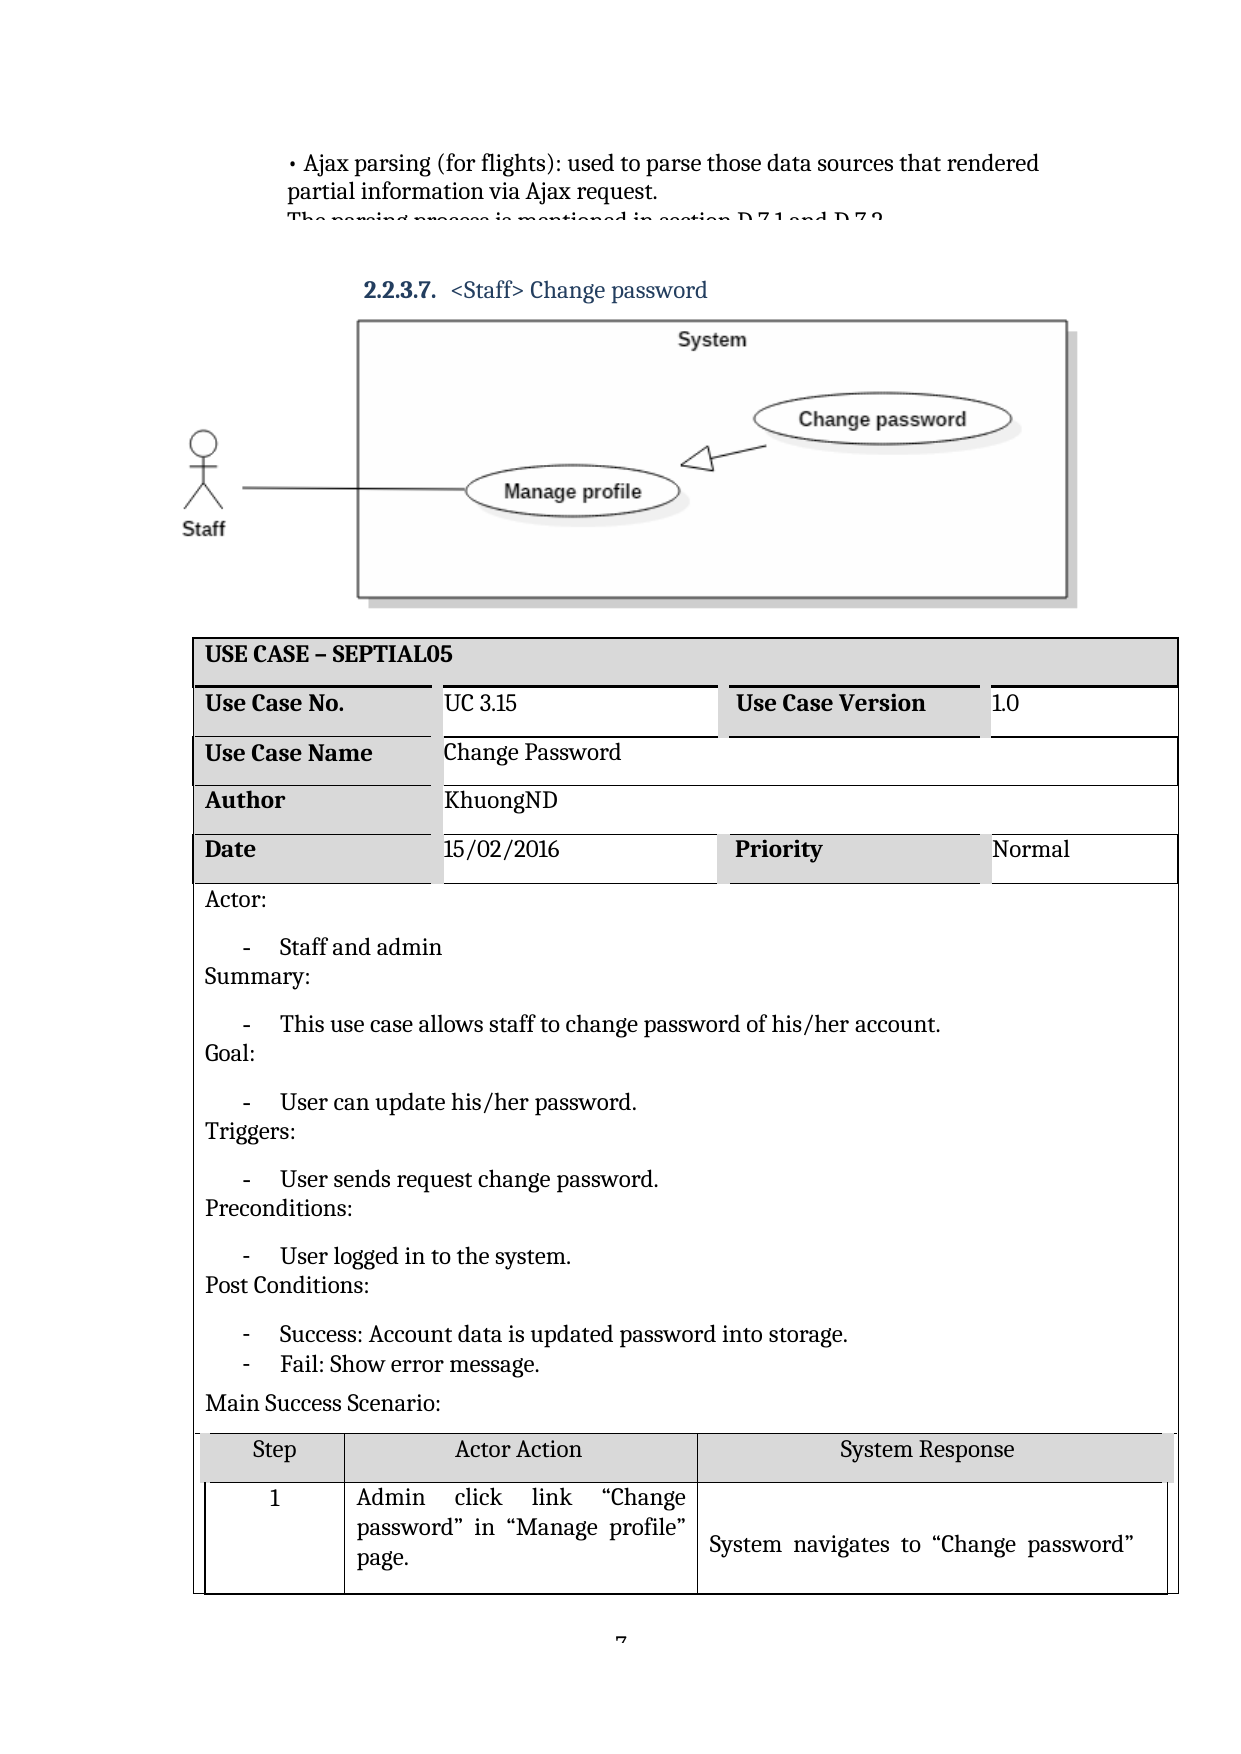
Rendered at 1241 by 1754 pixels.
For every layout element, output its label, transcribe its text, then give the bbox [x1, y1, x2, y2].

table_cell Admin click link “Change password” in “Manage profile” page. [345, 1483, 697, 1593]
table_cell Actor Action [345, 1434, 697, 1482]
table_header USE CASE – SEPTIAL05 [194, 639, 1177, 685]
table_cell 1 [206, 1483, 344, 1593]
table_cell Normal [992, 835, 1177, 883]
table_cell [1168, 1482, 1178, 1593]
table_cell Actor: Staff and admin Summary: This use case allows staff to change password of his/her account. Goal: User can update his/her password. Triggers: User sends request change password. Preconditions: User logged in to the system. Post Conditions: Success: Account data is updated password into storage. Fail: Show error message. Main Success Scenario: [194, 884, 1178, 1433]
table_cell System Response [698, 1434, 1162, 1482]
table_cell Use Case Version [729, 688, 980, 736]
table_cell [194, 1482, 204, 1593]
table_cell Use Case No. [194, 686, 432, 736]
table_cell [1174, 1433, 1178, 1482]
picture [151, 306, 1088, 619]
table_cell UC 3.15 [443, 688, 718, 736]
table_cell 15/02/2016 [444, 835, 717, 883]
table_cell [194, 1434, 200, 1482]
list <Staff> Change password [364, 276, 1194, 304]
table_cell Priority [730, 835, 980, 883]
table_cell Author [194, 786, 432, 834]
table_cell System navigates to “Change password” [698, 1483, 1167, 1593]
table_cell Step [210, 1434, 344, 1482]
table_cell KhuongND [443, 786, 1178, 834]
table_cell Change Password [444, 738, 1177, 785]
table_cell 1.0 [991, 688, 1178, 736]
table_cell Date [194, 835, 431, 883]
table_cell Use Case Name [194, 737, 431, 785]
